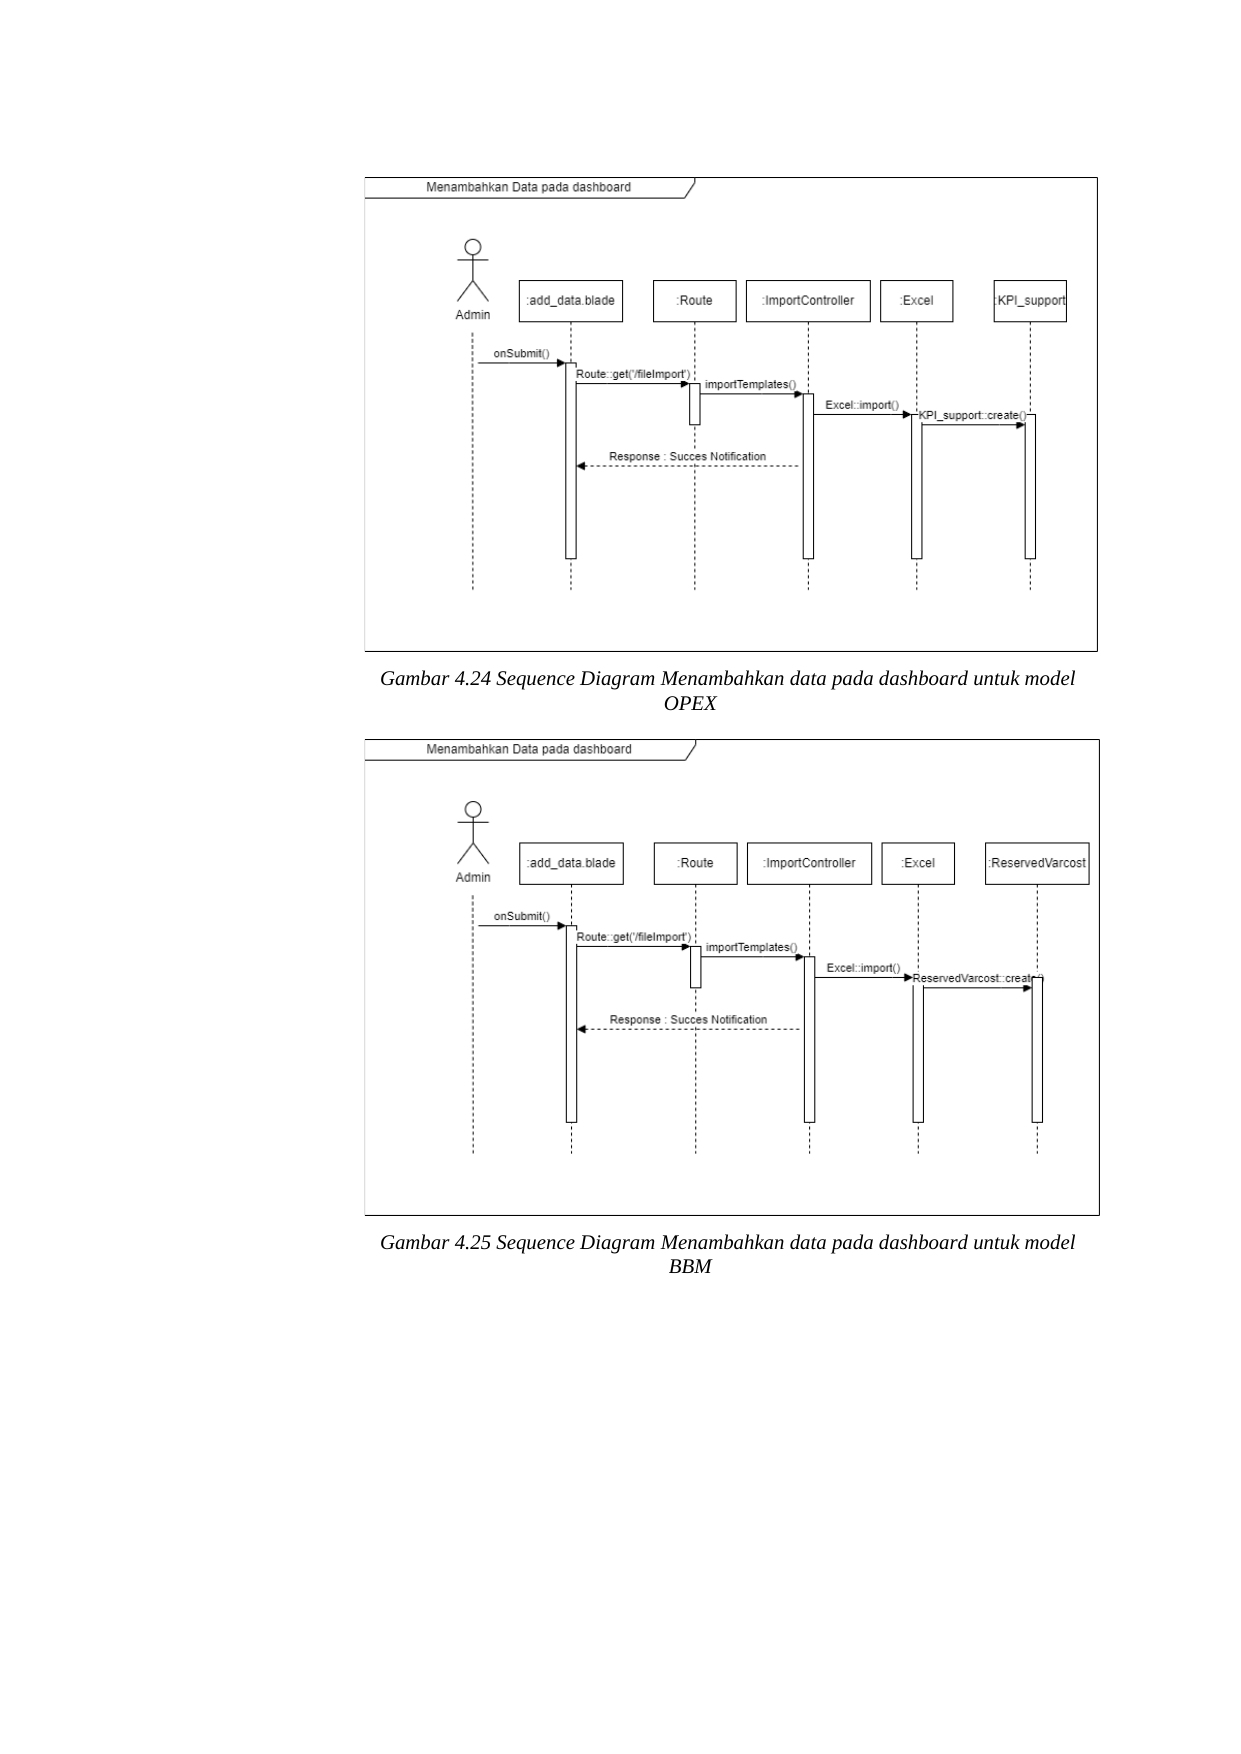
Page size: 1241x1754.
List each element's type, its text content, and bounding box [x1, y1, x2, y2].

picture [364, 739, 1101, 1216]
text Gambar 4.25 Sequence Diagram Menambahkan data pada dashboard untuk model BBM [290, 1230, 1092, 1278]
text Gambar 4.24 Sequence Diagram Menambahkan data pada dashboard untuk model OPEX [290, 666, 1092, 714]
picture [364, 177, 1099, 652]
